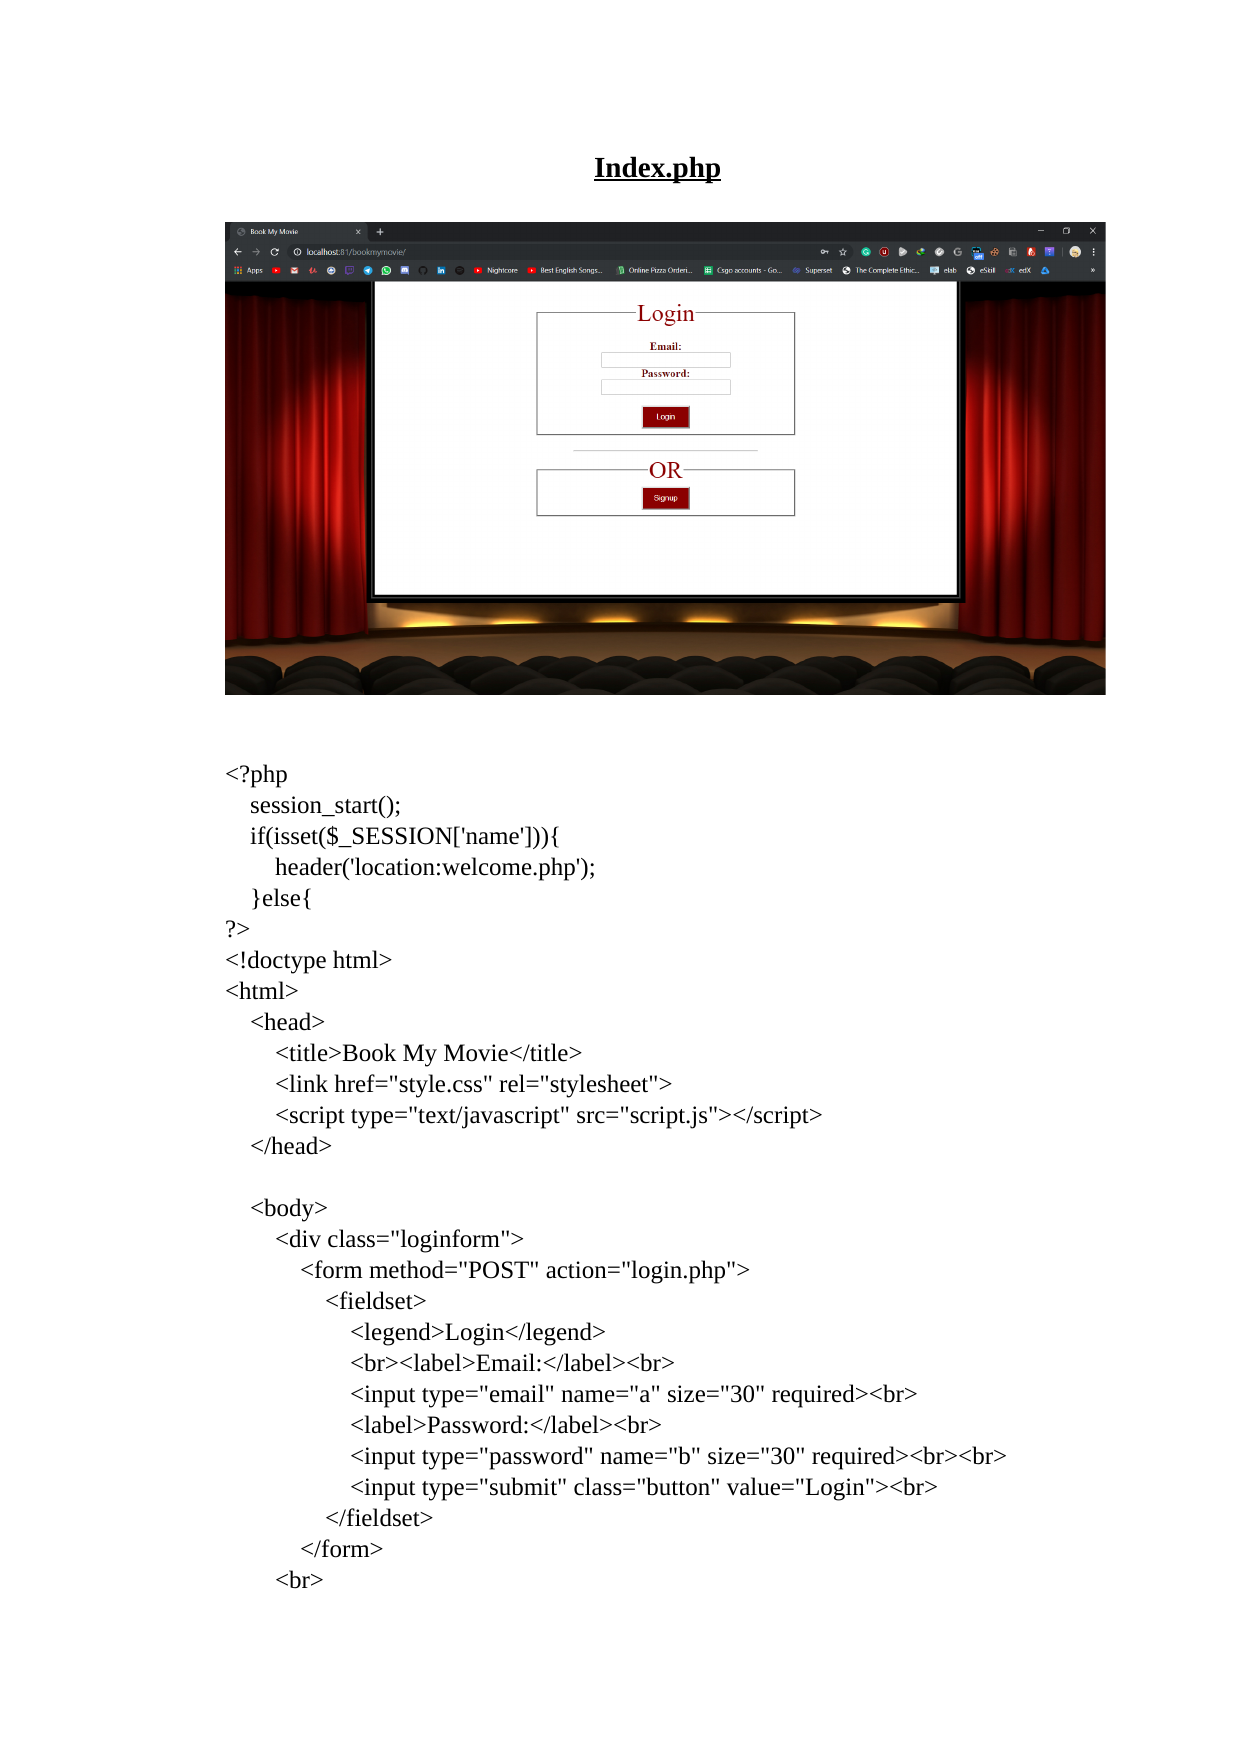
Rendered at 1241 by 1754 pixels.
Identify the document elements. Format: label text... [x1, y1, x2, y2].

list if(isset($_SESSION['name'])){ [225, 821, 1090, 850]
list <label>Password:</label><br> [225, 1410, 1090, 1439]
list }else{ [225, 883, 1090, 912]
list session_start(); [225, 790, 1090, 819]
list </head> [225, 1131, 1090, 1160]
list <head> [225, 1007, 1090, 1036]
list </fieldset> [225, 1503, 1090, 1532]
list </form> [225, 1534, 1090, 1563]
picture [225, 222, 1106, 695]
list <script type="text/javascript" src="script.js"></script> [225, 1100, 1090, 1129]
list <?php [225, 759, 1090, 788]
list <input type="submit" class="button" value="Login"><br> [225, 1472, 1090, 1501]
list <title>Book My Movie</title> [225, 1038, 1090, 1067]
list Index.php [225, 150, 1090, 183]
list ?> [225, 914, 1090, 943]
list <html> [225, 976, 1090, 1005]
list <input type="password" name="b" size="30" required><br><br> [225, 1441, 1090, 1470]
list <!doctype html> [225, 945, 1090, 974]
list <body> [225, 1193, 1090, 1221]
list header('location:welcome.php'); [225, 852, 1090, 881]
list <legend>Login</legend> [225, 1317, 1090, 1346]
list <form method="POST" action="login.php"> [225, 1255, 1090, 1283]
list <br> [225, 1565, 1090, 1594]
list <div class="loginform"> [225, 1224, 1090, 1252]
list <link href="style.css" rel="stylesheet"> [225, 1069, 1090, 1098]
list <fieldset> [225, 1286, 1090, 1314]
list <br><label>Email:</label><br> [225, 1348, 1090, 1377]
list <input type="email" name="a" size="30" required><br> [225, 1379, 1090, 1408]
